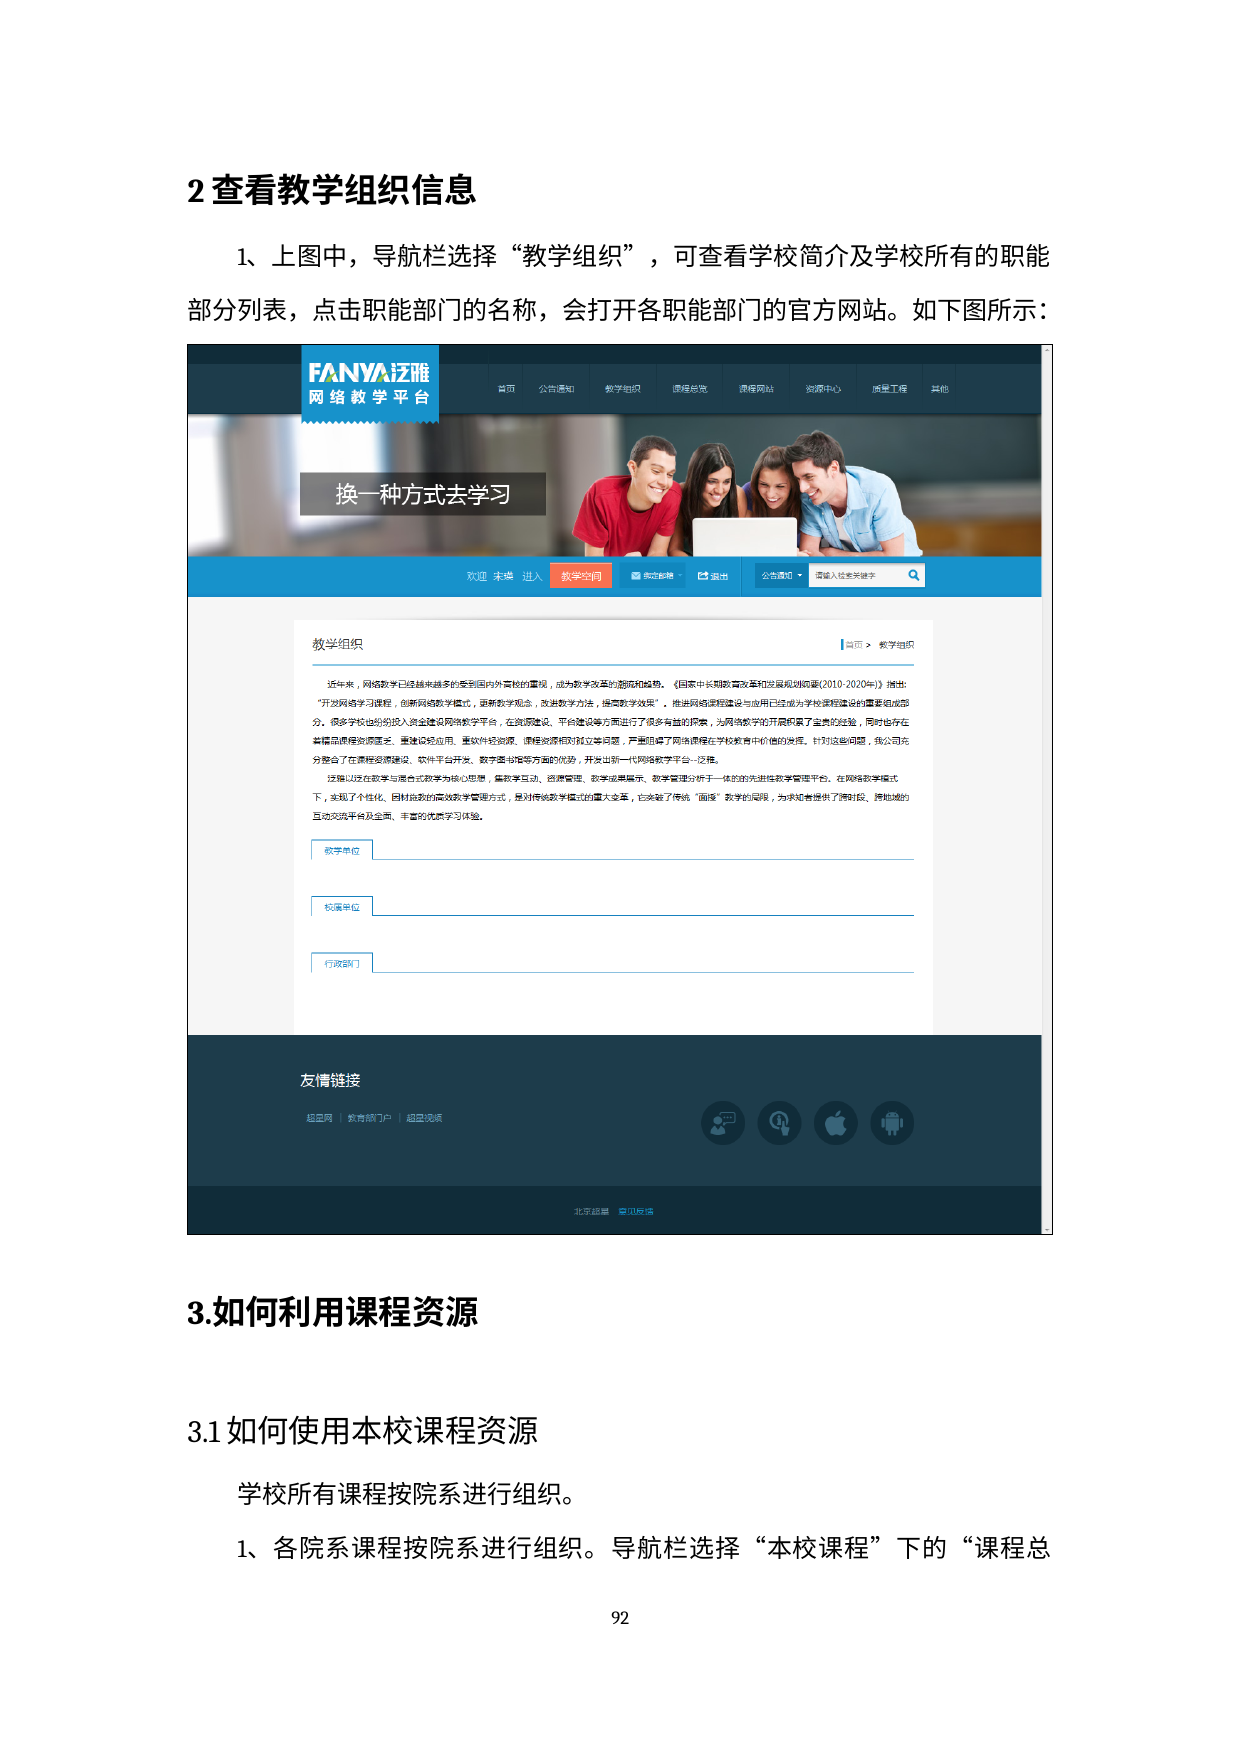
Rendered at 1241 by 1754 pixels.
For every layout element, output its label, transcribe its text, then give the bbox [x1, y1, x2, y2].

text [187, 1528, 1053, 1565]
subtitle 3.如何利用课程资源 [187, 1276, 1053, 1344]
text 学校所有课程按院系进行组织。 [187, 1474, 1053, 1510]
text 1、上图中，导航栏选择“教学组织”，可查看学校简介及学校所有的职能部分列表，点击职能部门的名称，会打开各职能部门的官方网站。如下图所示： [187, 236, 1053, 327]
subtitle 2查看教学组织信息 [187, 164, 1053, 212]
subtitle 3.1如何使用本校课程资源 [187, 1406, 1053, 1452]
picture [188, 345, 1052, 1234]
